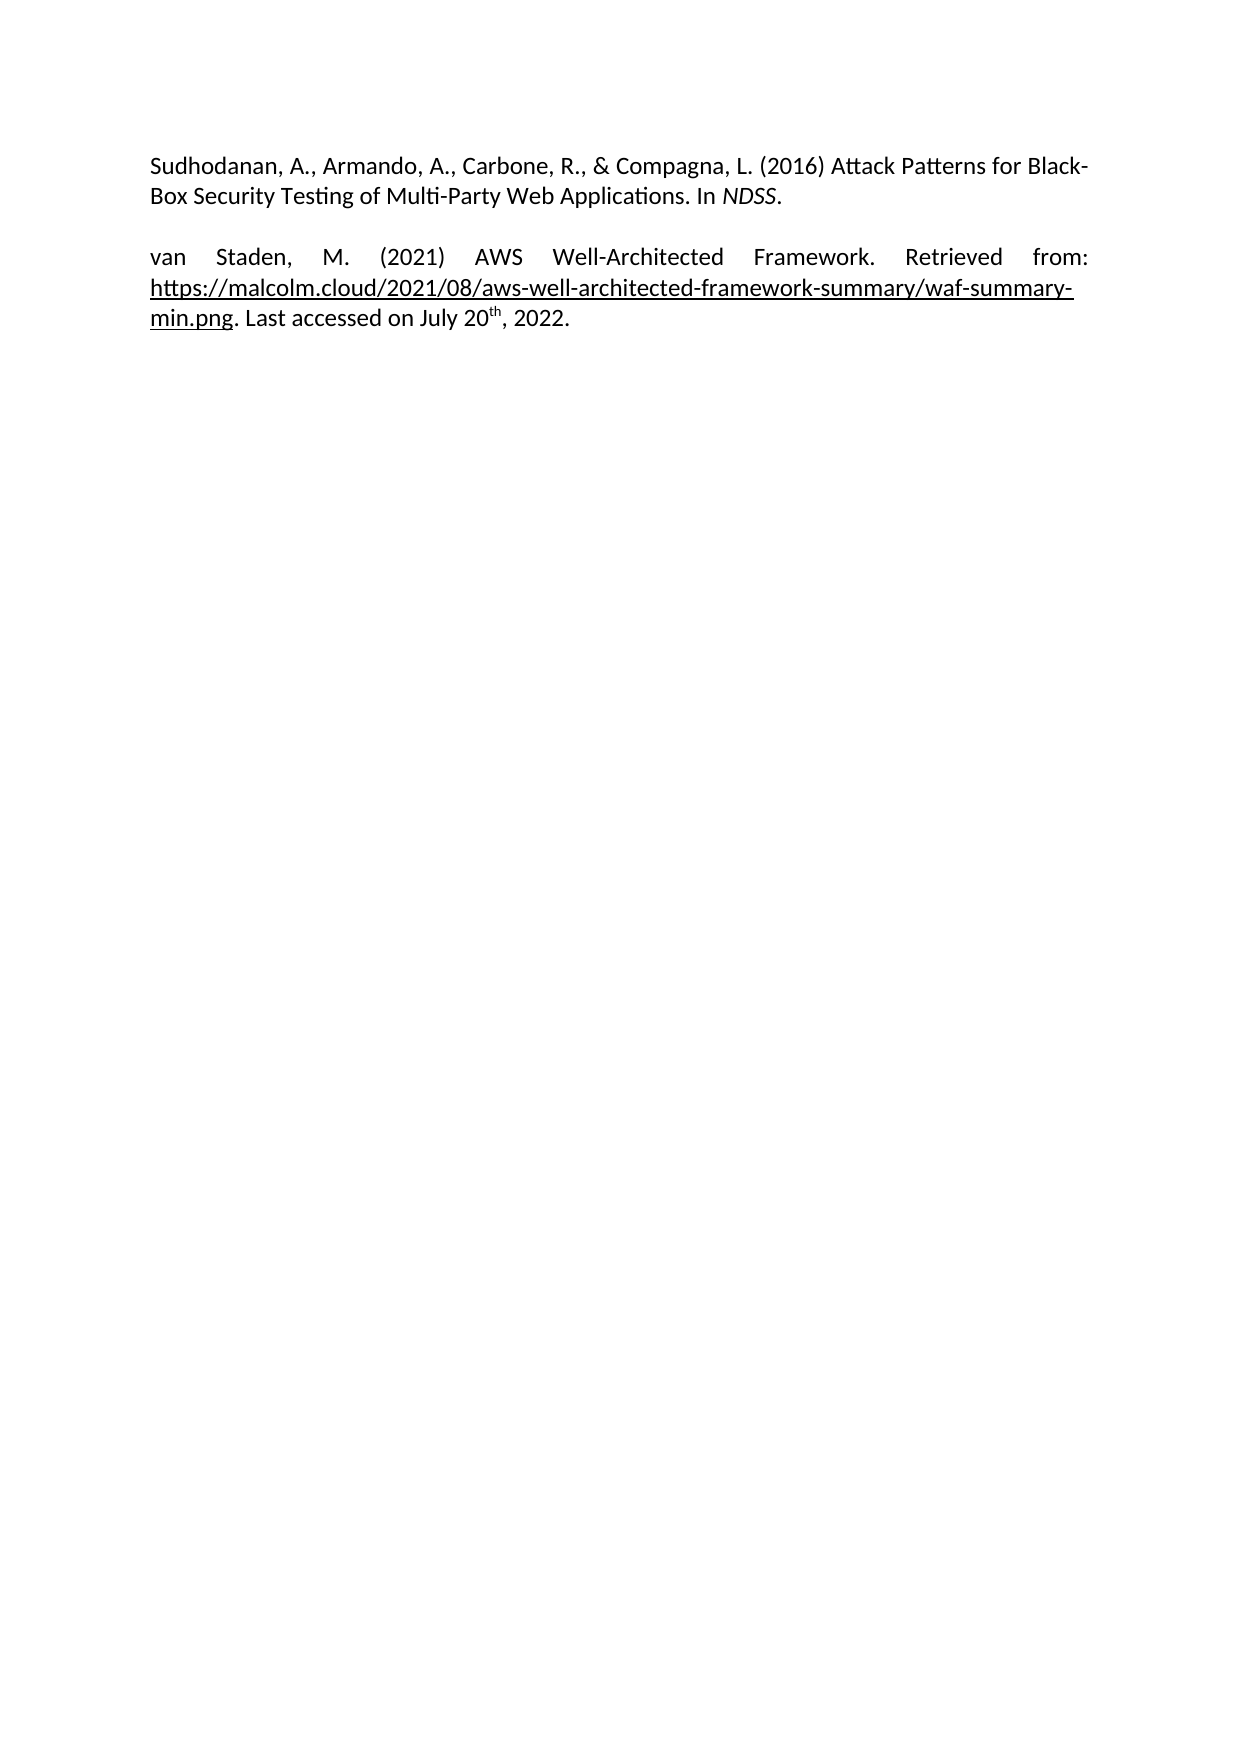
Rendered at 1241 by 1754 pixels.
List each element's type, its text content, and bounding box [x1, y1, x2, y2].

text Sudhodanan, A., Armando, A., Carbone, R., & Compagna, L. (2016) Attack Patterns for Black-Box Security Testing of Multi-Party Web Applications. In NDSS. [150, 150, 1090, 211]
text van Staden, M. (2021) AWS Well-Architected Framework. Retrieved from: https://malcolm.cloud/2021/08/aws-well-architected-framework-summary/waf-summary-min.png. Last accessed on July 20th, 2022. [150, 242, 1090, 333]
